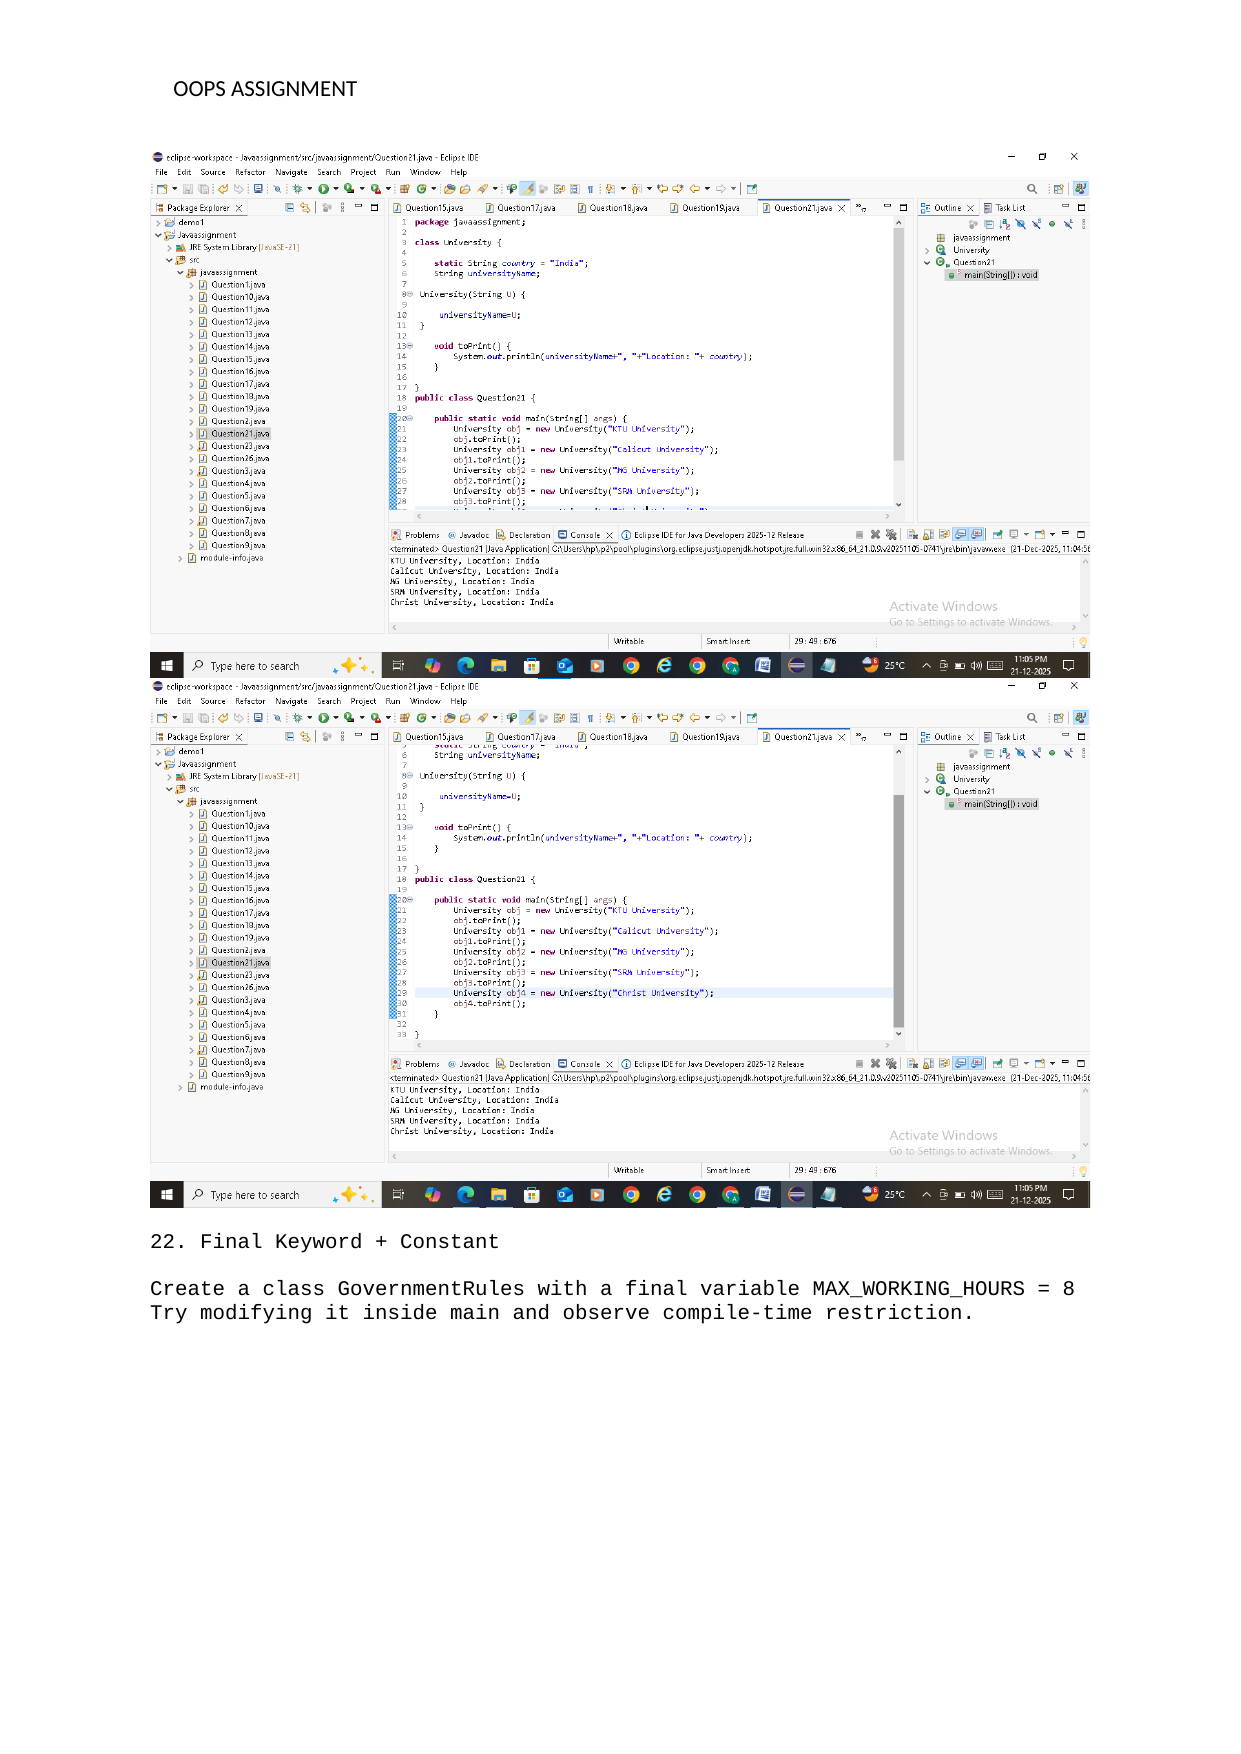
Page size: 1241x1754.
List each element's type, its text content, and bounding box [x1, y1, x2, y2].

text Create a class GovernmentRules with a final variable MAX_WORKING_HOURS = 8 [150, 1278, 1090, 1302]
picture [150, 150, 1091, 1208]
text 22. Final Keyword + Constant [150, 1231, 1090, 1254]
text Try modifying it inside main and observe compile-time restriction. [150, 1302, 1090, 1326]
